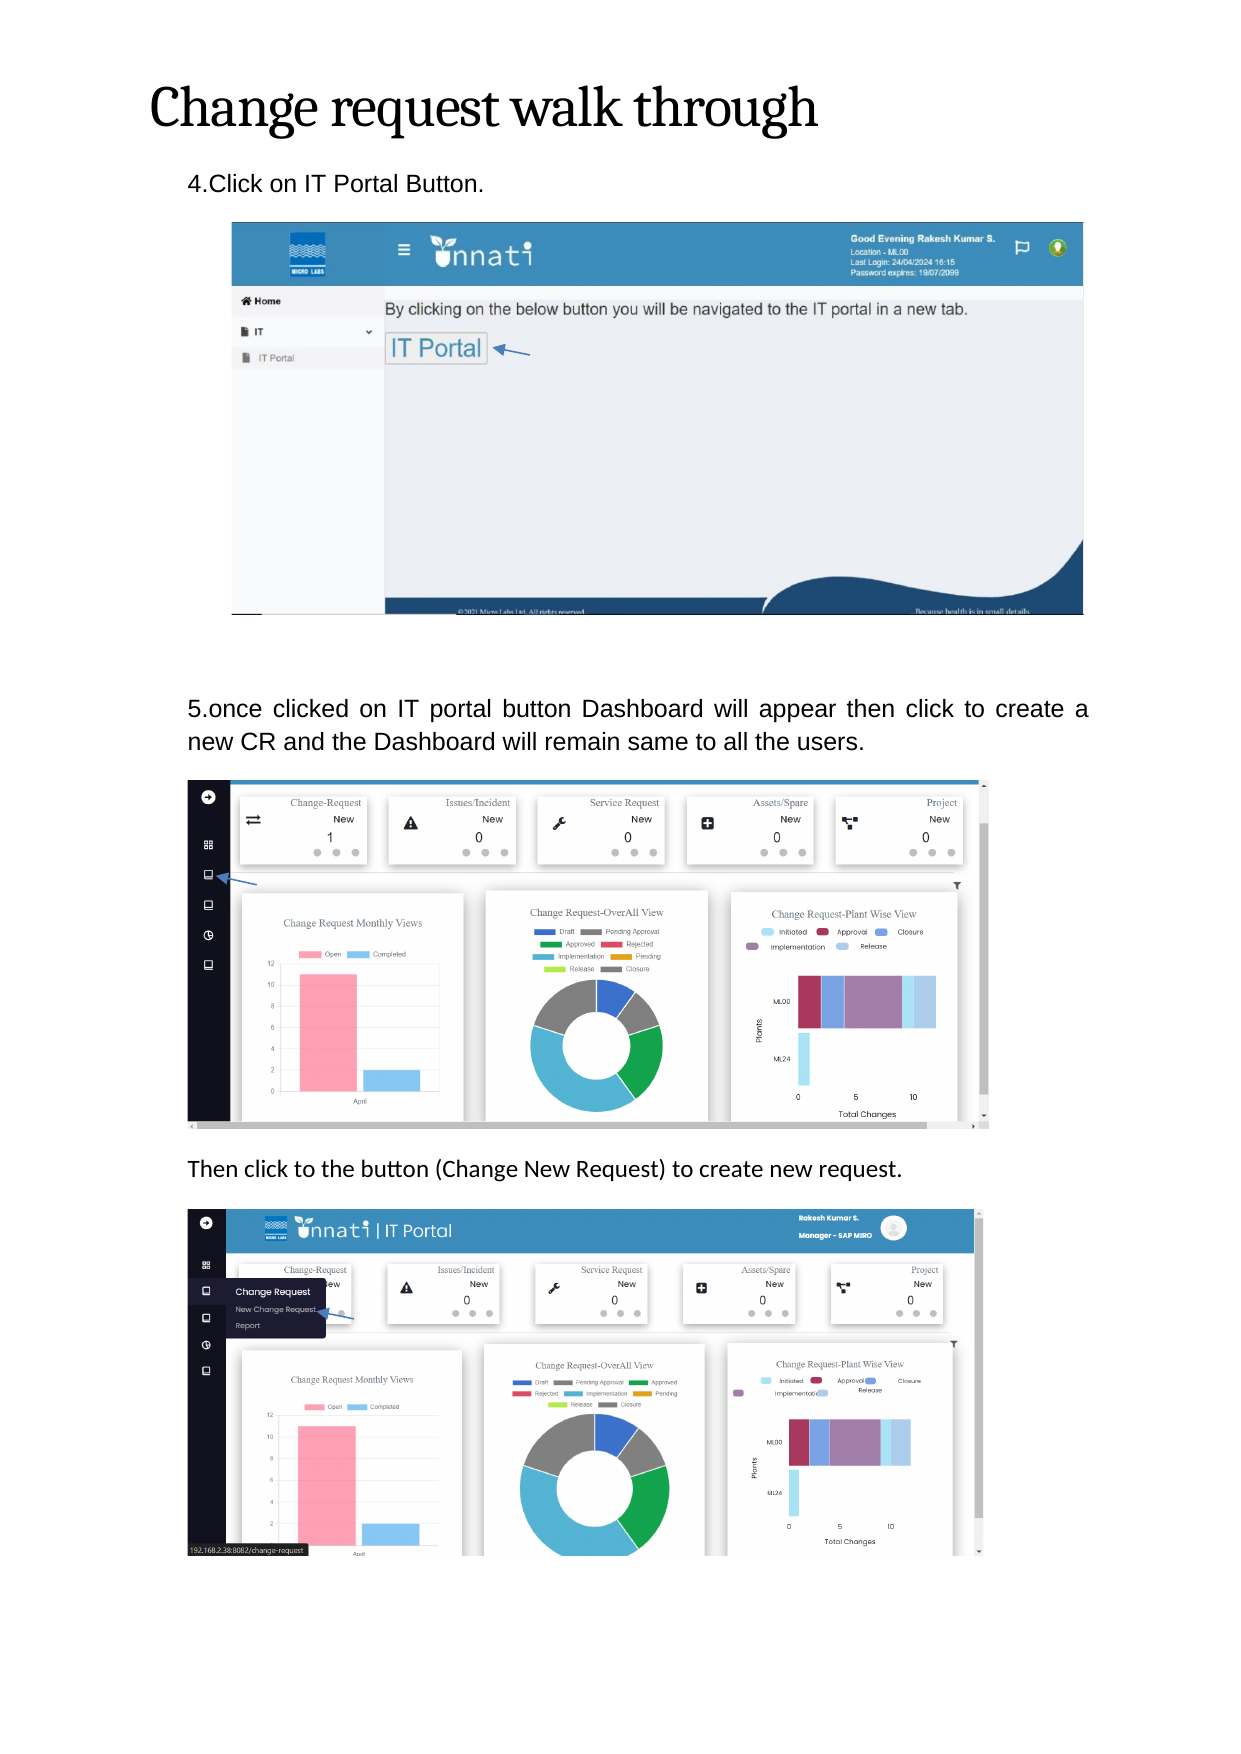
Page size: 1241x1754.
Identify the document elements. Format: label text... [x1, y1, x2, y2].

picture [231, 222, 1084, 615]
picture [187, 1209, 984, 1556]
text 4.Click on IT Portal Button. [187, 169, 1090, 198]
picture [187, 780, 989, 1129]
text 5.once clicked on IT portal button Dashboard will appear then click to create a new CR and the Dashboard will remain same to all the users. [187, 694, 1090, 756]
text Then click to the button (Change New Request) to create new request. [187, 1154, 1090, 1184]
